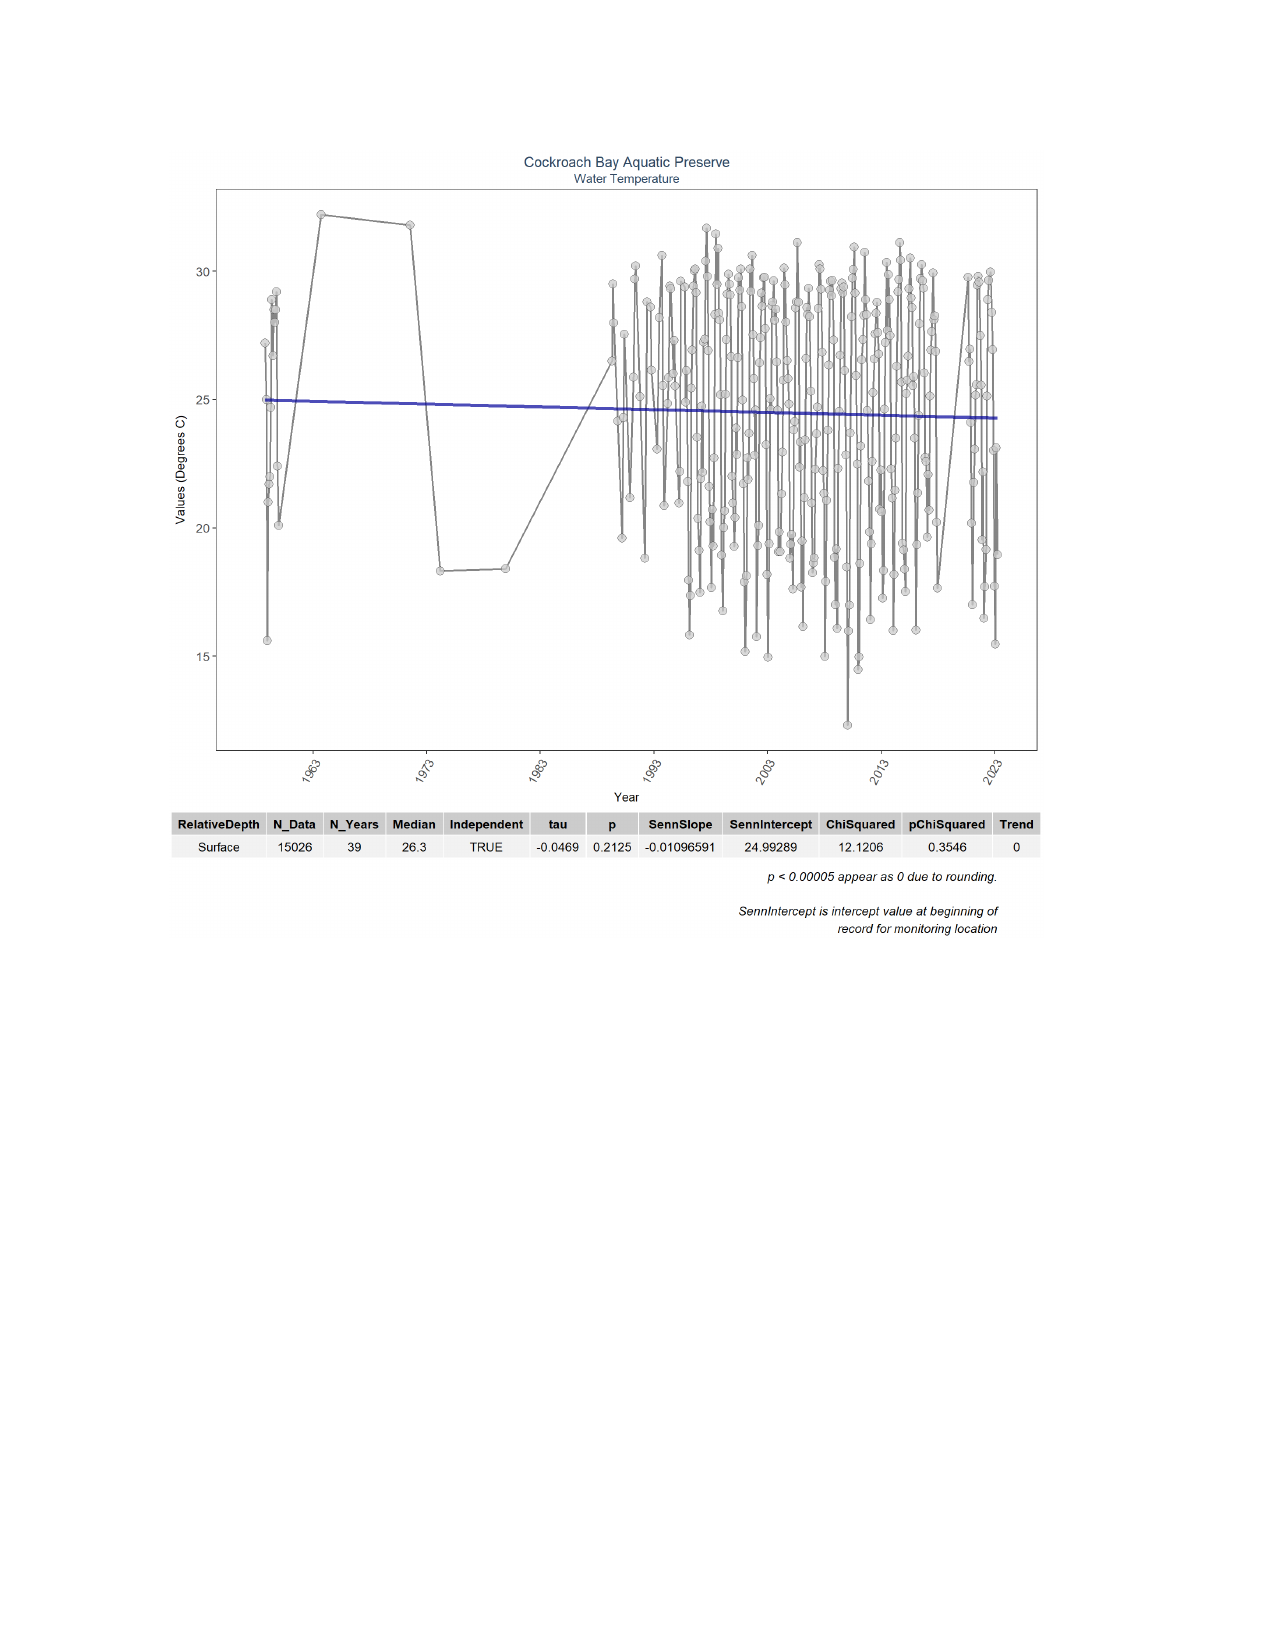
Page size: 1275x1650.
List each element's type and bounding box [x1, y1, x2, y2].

picture [168, 150, 1044, 938]
